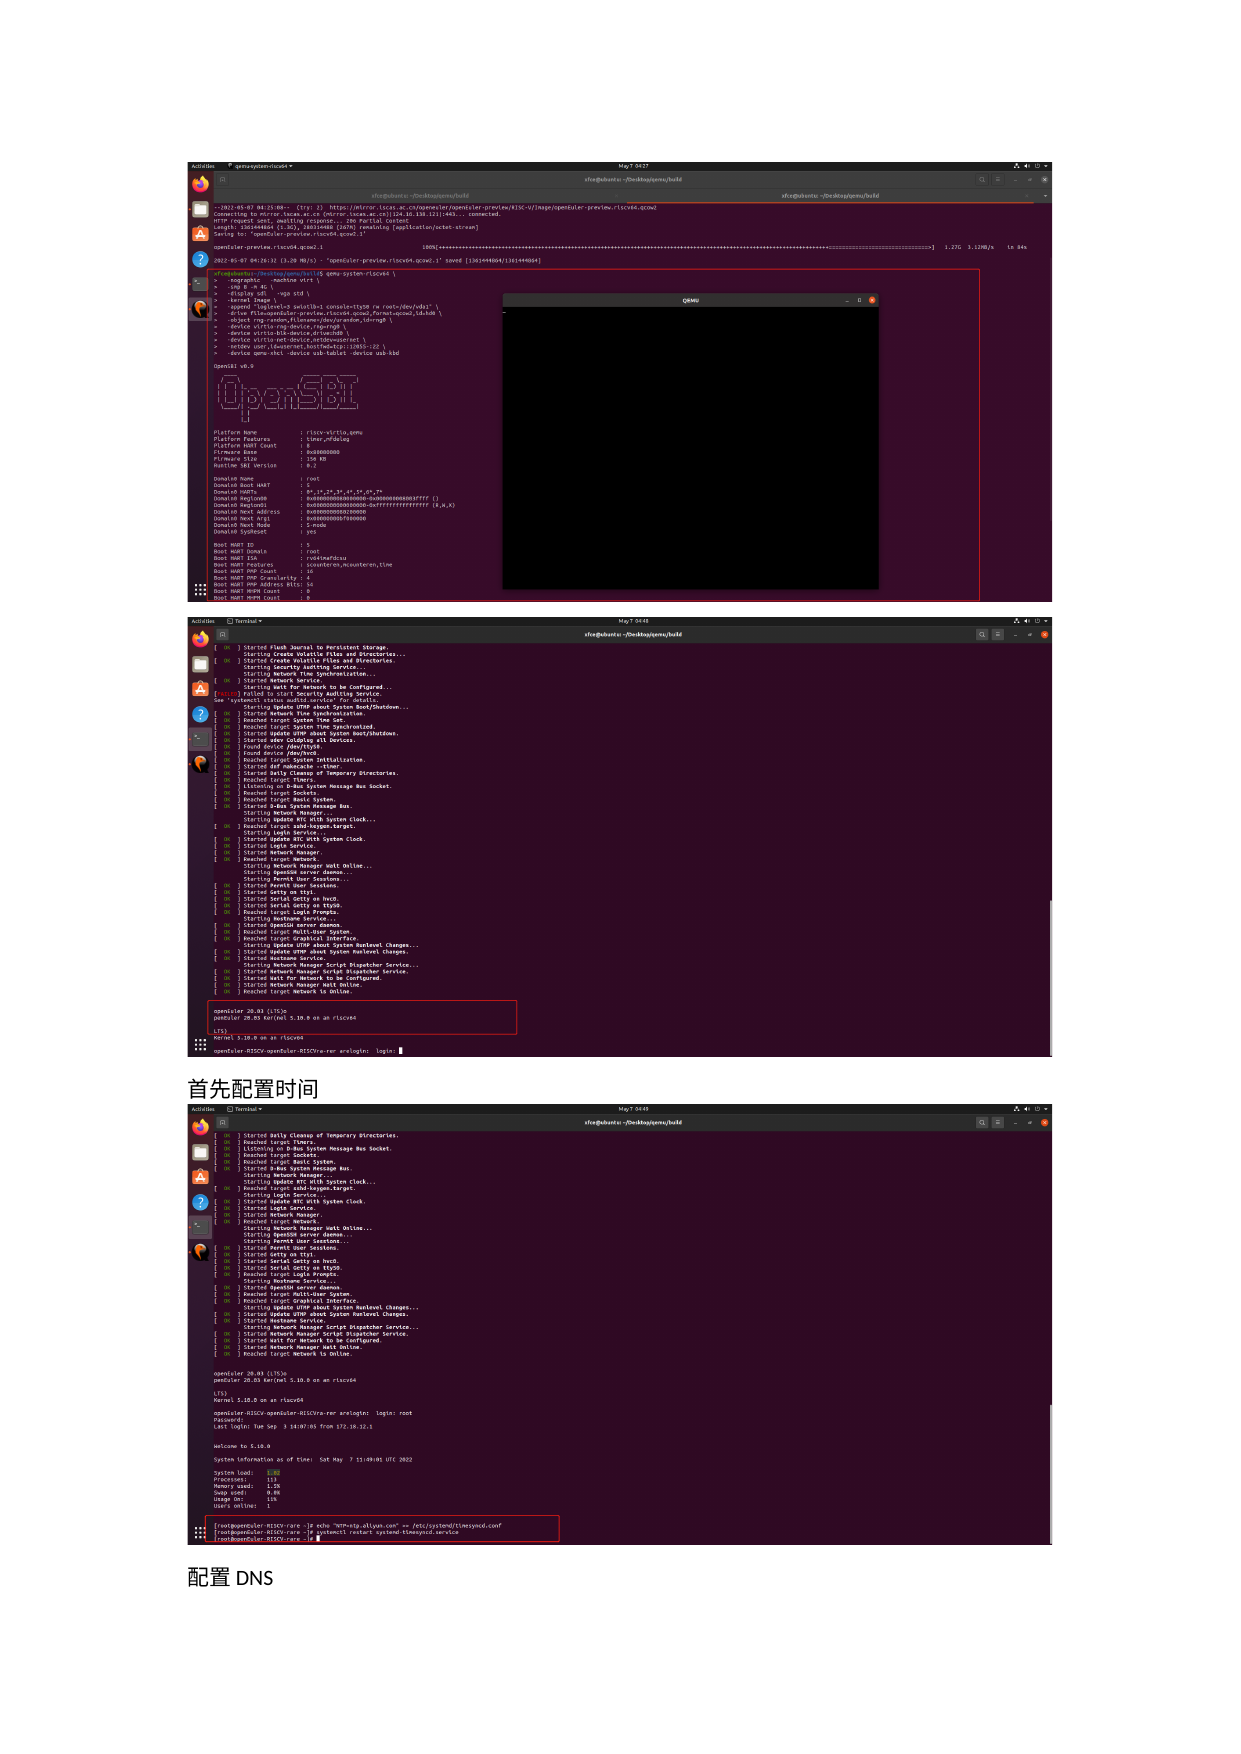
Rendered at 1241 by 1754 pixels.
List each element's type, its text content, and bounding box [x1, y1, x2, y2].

picture [187, 617, 1053, 1057]
list 配置DNS [187, 1559, 1053, 1592]
list 首先配置时间 [187, 1072, 1053, 1104]
picture [187, 162, 1053, 602]
picture [187, 1104, 1053, 1545]
